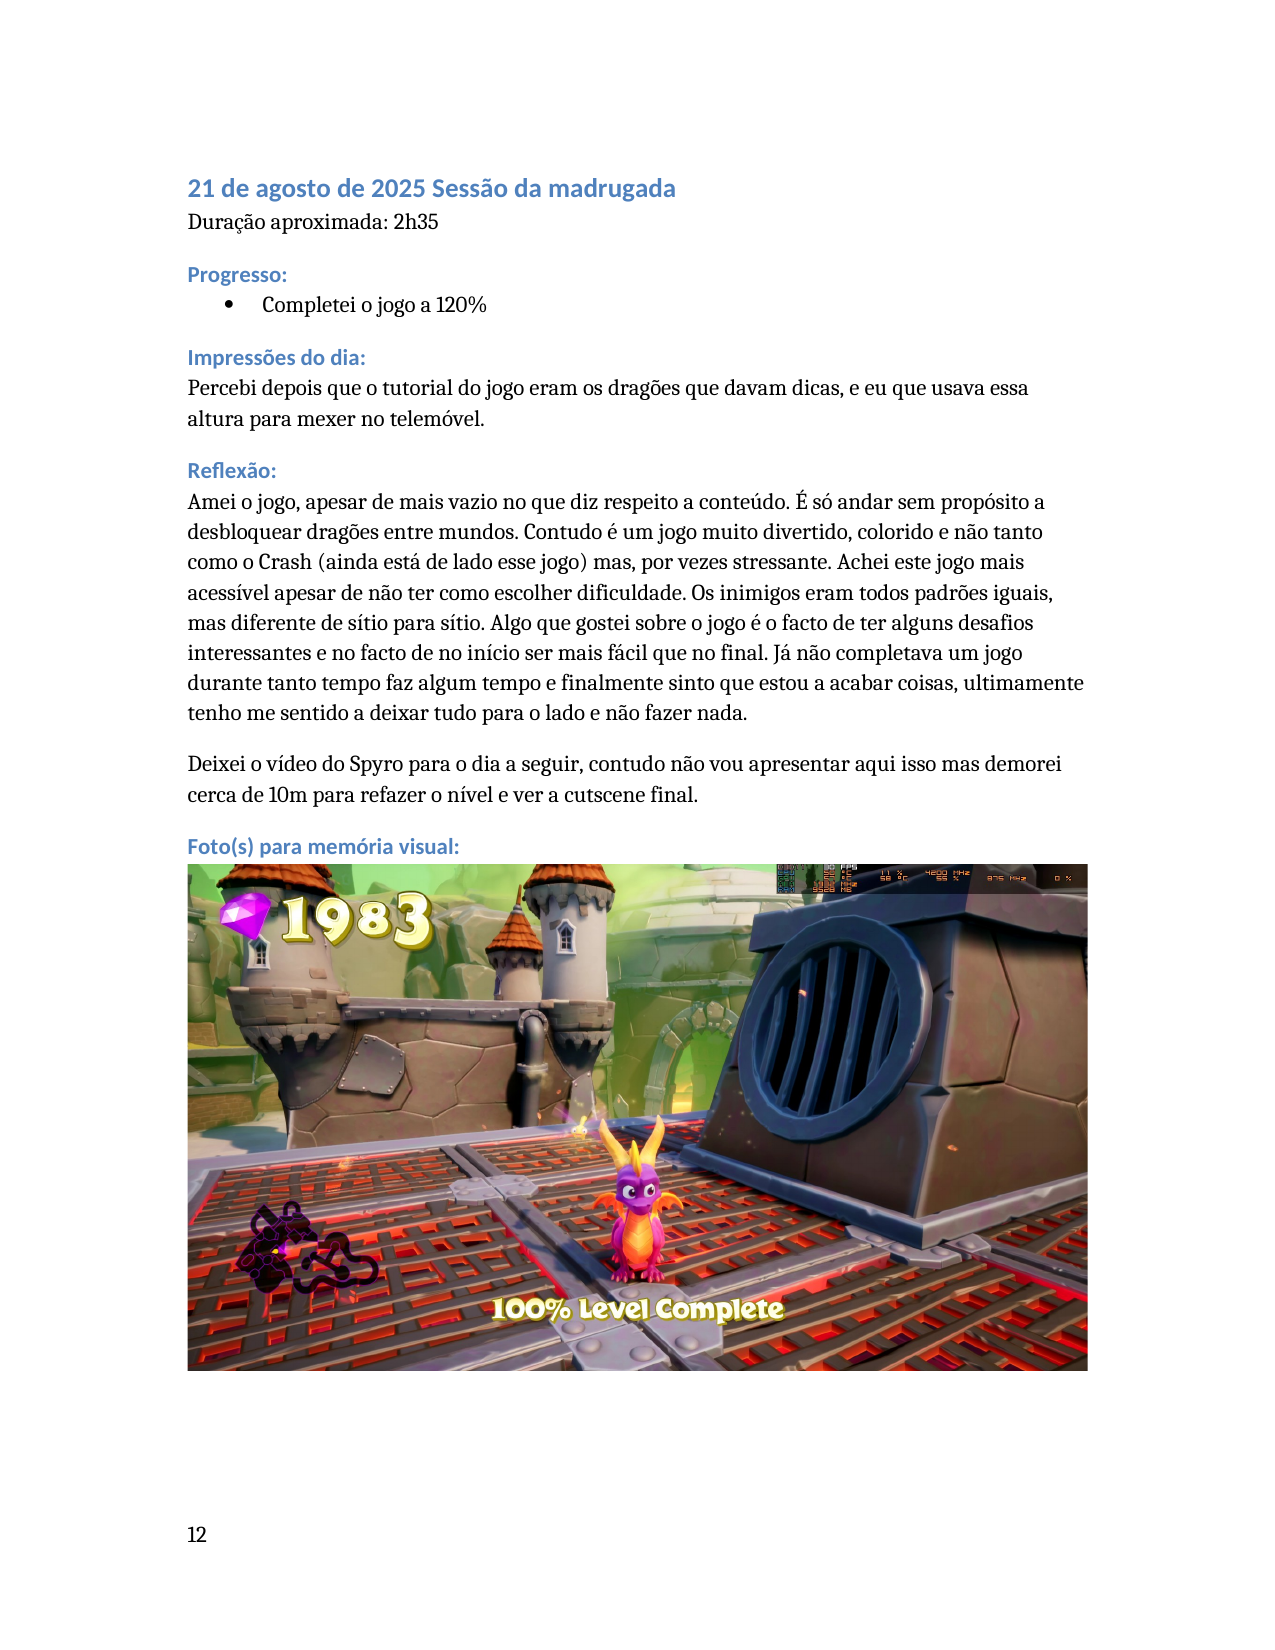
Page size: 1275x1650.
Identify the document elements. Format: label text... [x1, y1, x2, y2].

subtitle Foto(s) para memória visual: [187, 832, 1087, 860]
subtitle Reflexão: [187, 456, 1087, 484]
text Amei o jogo, apesar de mais vazio no que diz respeito a conteúdo. É só andar sem propósito a desbloquear dragões entre mundos. Contudo é um jogo muito divertido, colorido e não tanto como o Crash (ainda está de lado esse jogo) mas, por vezes stressante. Achei este jogo mais acessível apesar de não ter como escolher dificuldade. Os inimigos eram todos padrões iguais, mas diferente de sítio para sítio. Algo que gostei sobre o jogo é o facto de ter alguns desafios interessantes e no facto de no início ser mais fácil que no final. Já não completava um jogo durante tanto tempo faz algum tempo e finalmente sinto que estou a acabar coisas, ultimamente tenho me sentido a deixar tudo para o lado e não fazer nada. [187, 489, 1087, 726]
list Completei o jogo a 120% [225, 292, 1087, 318]
text Duração aproximada: 2h35 [187, 209, 1087, 235]
subtitle Progresso: [187, 260, 1087, 288]
text Percebi depois que o tutorial do jogo eram os dragões que davam dicas, e eu que usava essa altura para mexer no telemóvel. [187, 375, 1087, 432]
subtitle 21 de agosto de 2025 Sessão da madrugada [187, 171, 1087, 204]
picture [187, 864, 1088, 1371]
text Deixei o vídeo do Spyro para o dia a seguir, contudo não vou apresentar aqui isso mas demorei cerca de 10m para refazer o nível e ver a cutscene final. [187, 751, 1087, 808]
subtitle Impressões do dia: [187, 343, 1087, 371]
